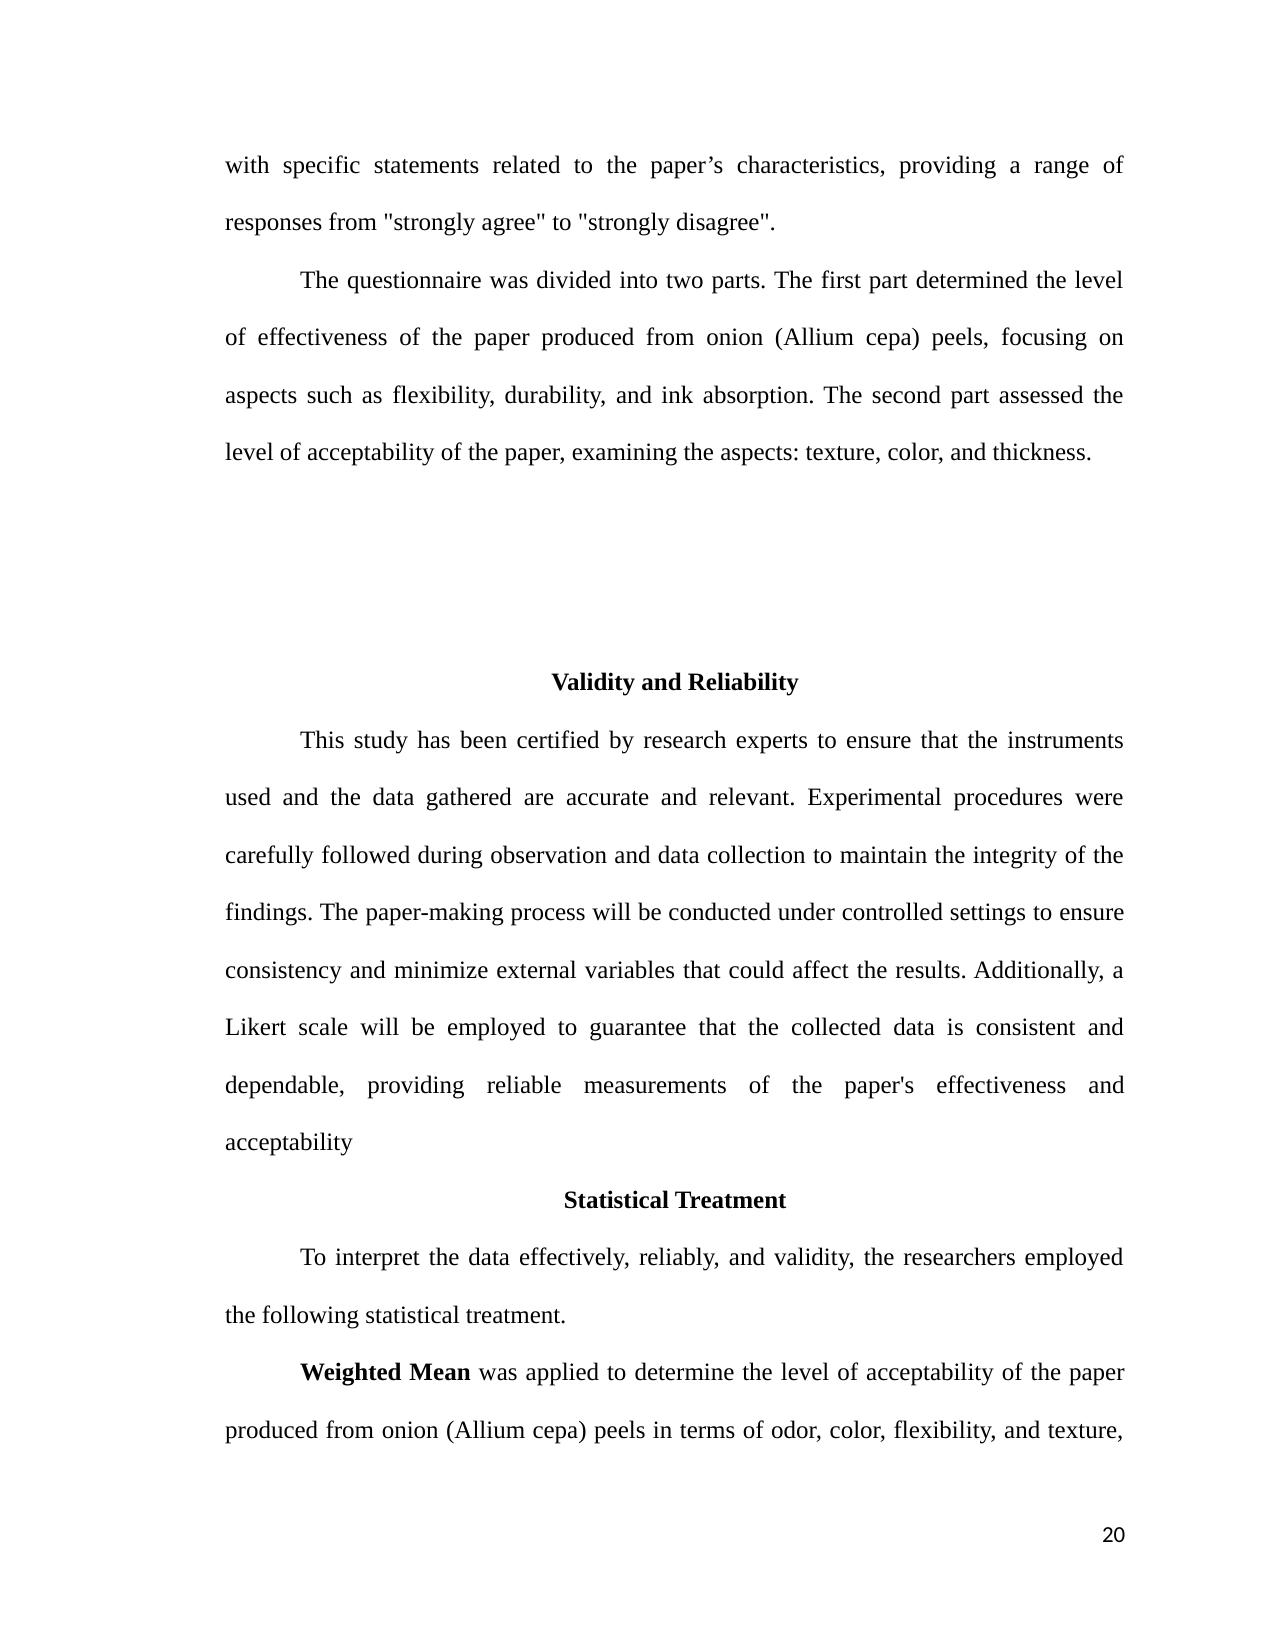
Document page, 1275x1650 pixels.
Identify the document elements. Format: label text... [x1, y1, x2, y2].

text The questionnaire was divided into two parts. The first part determined the level of effectiveness of the paper produced from onion (Allium cepa) peels, focusing on aspects such as flexibility, durability, and ink absorption. The second part assessed the level of acceptability of the paper, examining the aspects: texture, color, and thickness. [225, 265, 1125, 466]
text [225, 150, 1125, 236]
text Statistical Treatment [225, 1185, 1125, 1214]
text To interpret the data effectively, reliably, and validity, the researchers employed the following statistical treatment. [225, 1242, 1125, 1329]
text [225, 1357, 1125, 1444]
text Validity and Reliability [225, 667, 1125, 696]
text This study has been certified by research experts to ensure that the instruments used and the data gathered are accurate and relevant. Experimental procedures were carefully followed during observation and data collection to maintain the integrity of the findings. The paper-making process will be conducted under controlled settings to ensure consistency and minimize external variables that could affect the results. Additionally, a Likert scale will be employed to guarantee that the collected data is consistent and dependable, providing reliable measurements of the paper's effectiveness and acceptability [225, 725, 1125, 1156]
